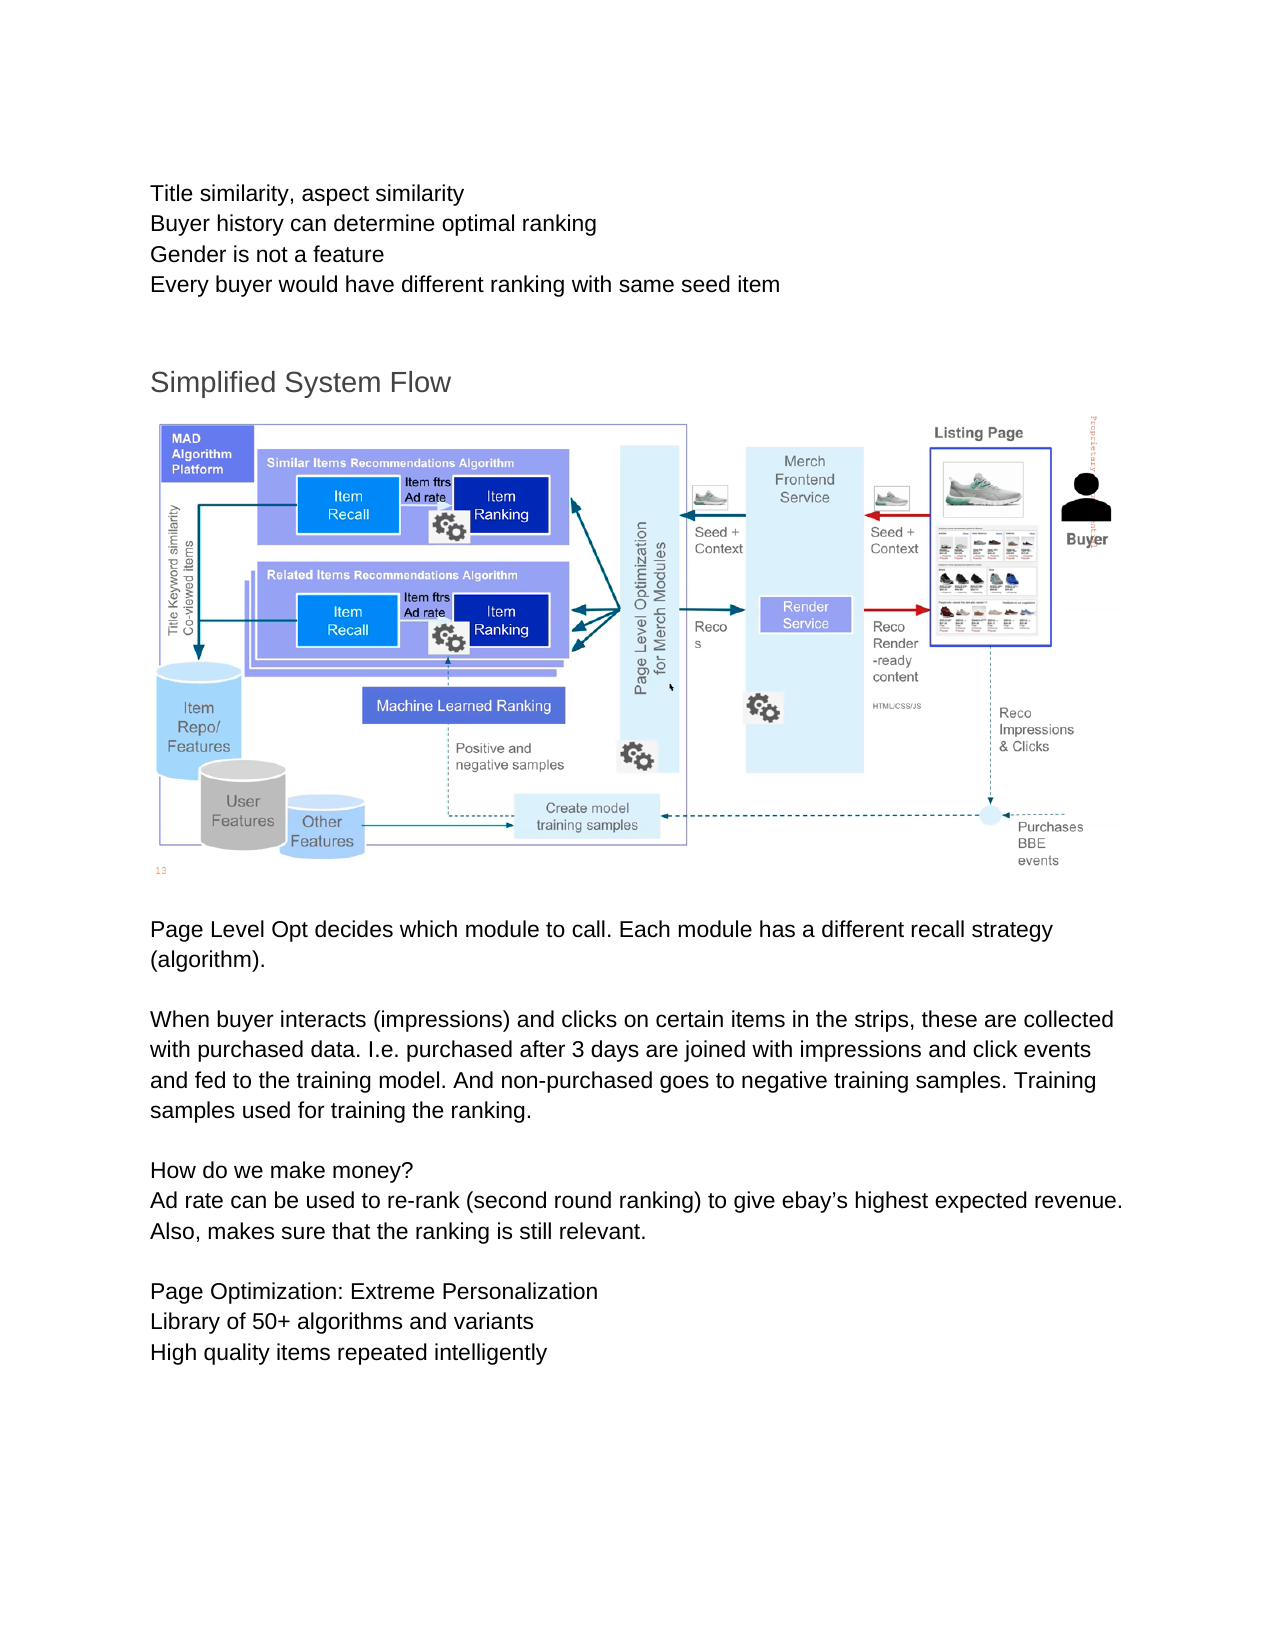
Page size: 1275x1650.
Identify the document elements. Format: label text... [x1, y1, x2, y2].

text How do we make money? [150, 1157, 1125, 1183]
text Library of 50+ algorithms and variants [150, 1308, 1125, 1334]
text Ad rate can be used to re-rank (second round ranking) to give ebay’s highest expected revenue. Also, makes sure that the ranking is still relevant. [150, 1187, 1125, 1244]
text High quality items repeated intelligently [150, 1338, 1125, 1365]
text Every buyer would have different ranking with same seed item [150, 271, 1125, 297]
picture [150, 406, 1125, 882]
text When buyer interacts (impressions) and clicks on certain items in the strips, these are collected with purchased data. I.e. purchased after 3 days are joined with impressions and click events and fed to the training model. And non-purchased goes to negative training samples. Training samples used for training the ranking. [150, 1006, 1125, 1123]
text Gender is not a feature [150, 241, 1125, 267]
text Page Optimization: Extreme Personalization [150, 1278, 1125, 1304]
text Page Level Opt decides which module to call. Each module has a different recall strategy (algorithm). [150, 916, 1125, 972]
subtitle Simplified System Flow [150, 364, 1125, 398]
text Buyer history can determine optimal ranking [150, 210, 1125, 237]
text Title similarity, aspect similarity [150, 180, 1125, 207]
